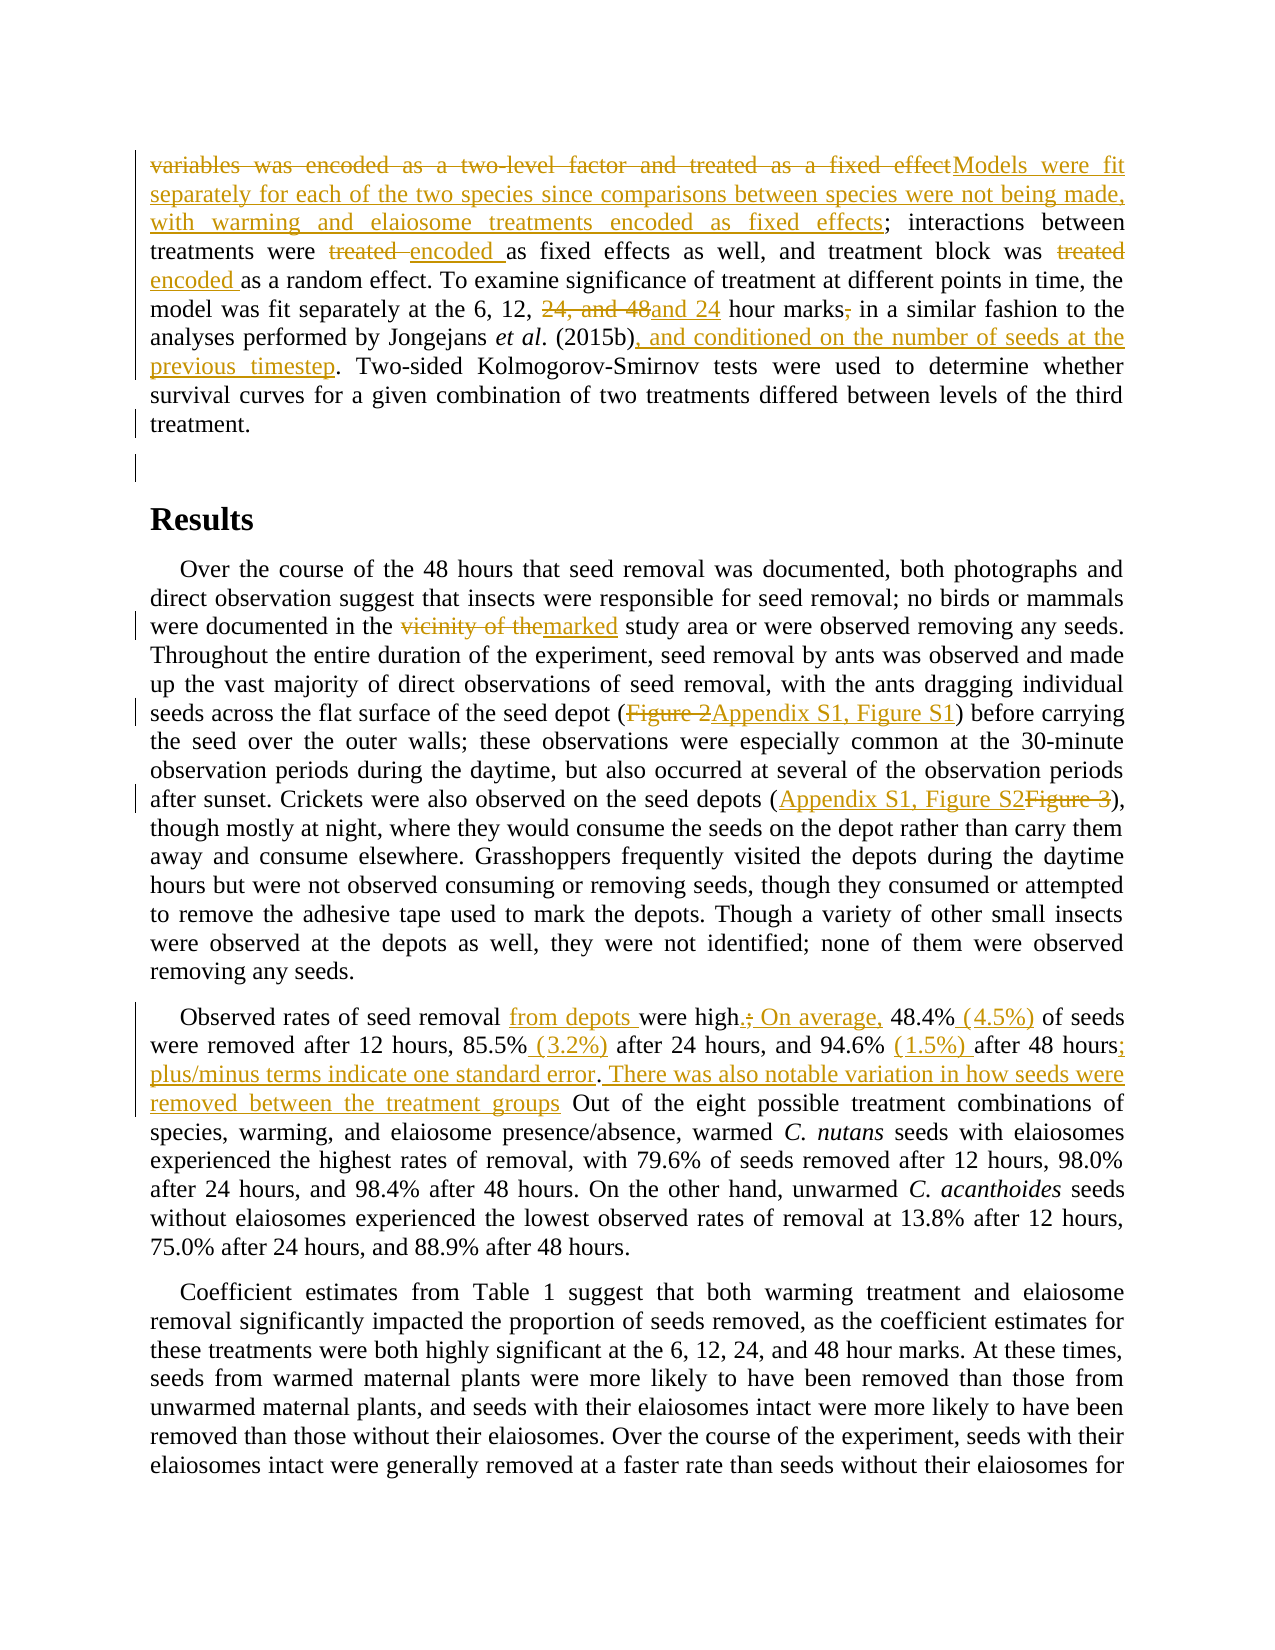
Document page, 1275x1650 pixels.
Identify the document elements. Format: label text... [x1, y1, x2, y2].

text Results [150, 499, 1125, 537]
text Over the course of the 48 hours that seed removal was documented, both photographs and direct observation suggest that insects were responsible for seed removal; no birds or mammals were documented in the study area or were observed removing any seeds. Throughout the entire duration of the experiment, seed removal by ants was observed and made up the vast majority of direct observations of seed removal, with the ants dragging individual seeds across the flat surface of the seed depot () before carrying the seed over the outer walls; these observations were especially common at the 30-minute observation periods during the daytime, but also occurred at several of the observation periods after sunset. Crickets were also observed on the seed depots (), though mostly at night, where they would consume the seeds on the depot rather than carry them away and consume elsewhere. Grasshoppers frequently visited the depots during the daytime hours but were not observed consuming or removing seeds, though they consumed or attempted to remove the adhesive tape used to mark the depots. Though a variety of other small insects were observed at the depots as well, they were not identified; none of them were observed removing any seeds. [150, 554, 1125, 985]
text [150, 1277, 1125, 1478]
text Observed rates of seed removal were high 48.4% of seeds were removed after 12 hours, 85.5% after 24 hours, and 94.6% after 48 hours. Out of the eight possible treatment combinations of species, warming, and elaiosome presence/absence, warmed C. nutans seeds with elaiosomes experienced the highest rates of removal, with 79.6% of seeds removed after 12 hours, 98.0% after 24 hours, and 98.4% after 48 hours. On the other hand, unwarmed C. acanthoides seeds without elaiosomes experienced the lowest observed rates of removal at 13.8% after 12 hours, 75.0% after 24 hours, and 88.9% after 48 hours. [150, 1002, 1125, 1261]
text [150, 150, 1125, 204]
